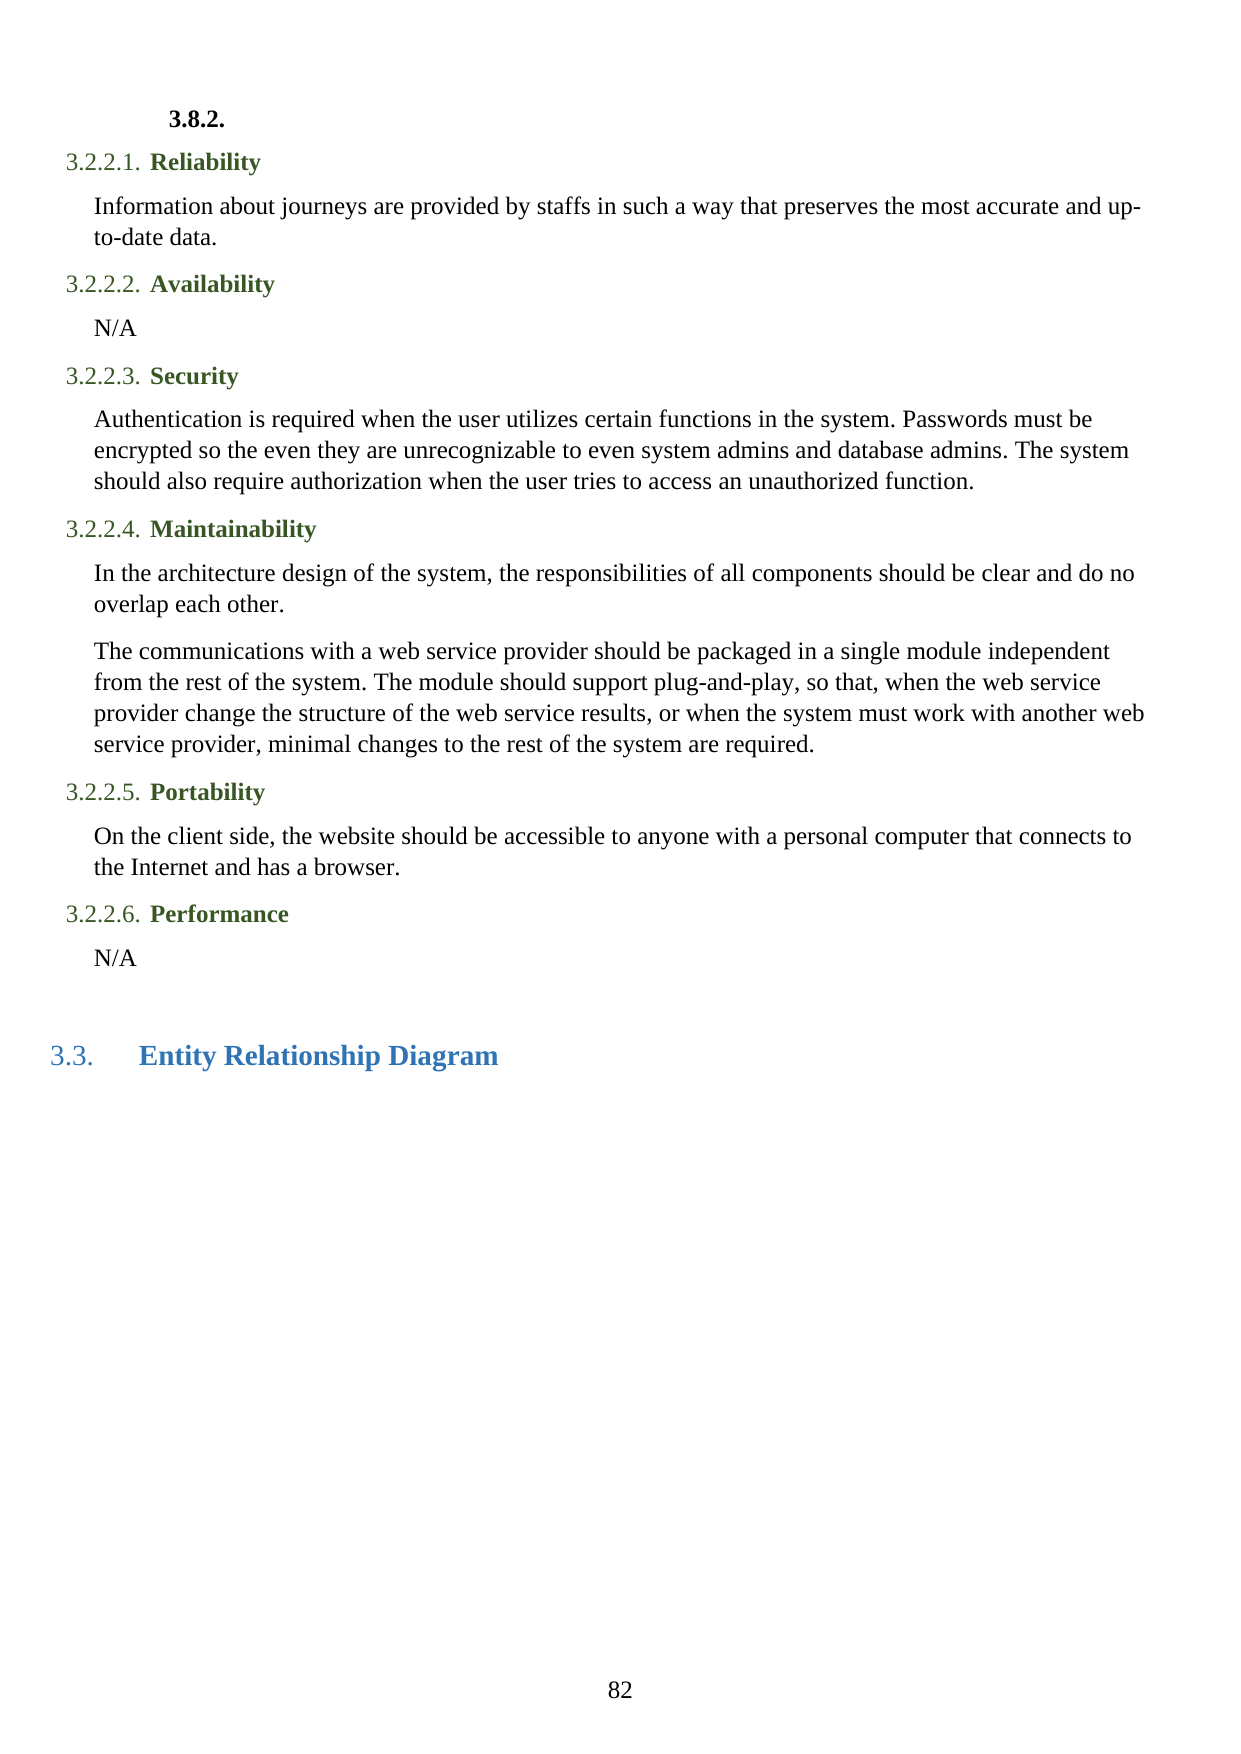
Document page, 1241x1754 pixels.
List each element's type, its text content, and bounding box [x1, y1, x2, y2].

subtitle Availability [141, 269, 1146, 298]
subtitle Performance [141, 899, 1146, 928]
text On the client side, the website should be accessible to anyone with a personal computer that connects to the Internet and has a browser. [94, 821, 1146, 881]
text N/A [94, 313, 1146, 342]
text N/A [94, 943, 1146, 972]
subtitle Entity Relationship Diagram [94, 1038, 1146, 1072]
subtitle Security [141, 361, 1146, 389]
subtitle Maintainability [141, 514, 1146, 543]
subtitle Portability [141, 777, 1146, 806]
subtitle Reliability [141, 147, 1146, 176]
text Information about journeys are provided by staffs in such a way that preserves the most accurate and up-to-date data. [94, 191, 1146, 251]
text Authentication is required when the user utilizes certain functions in the system. Passwords must be encrypted so the even they are unrecognizable to even system admins and database admins. The system should also require authorization when the user tries to access an unauthorized function. [94, 404, 1146, 495]
text In the architecture design of the system, the responsibilities of all components should be clear and do no overlap each other. [94, 558, 1146, 617]
text The communications with a web service provider should be packaged in a single module independent from the rest of the system. The module should support plug-and-play, so that, when the web service provider change the structure of the web service results, or when the system must work with another web service provider, minimal changes to the rest of the system are required. [94, 636, 1146, 758]
